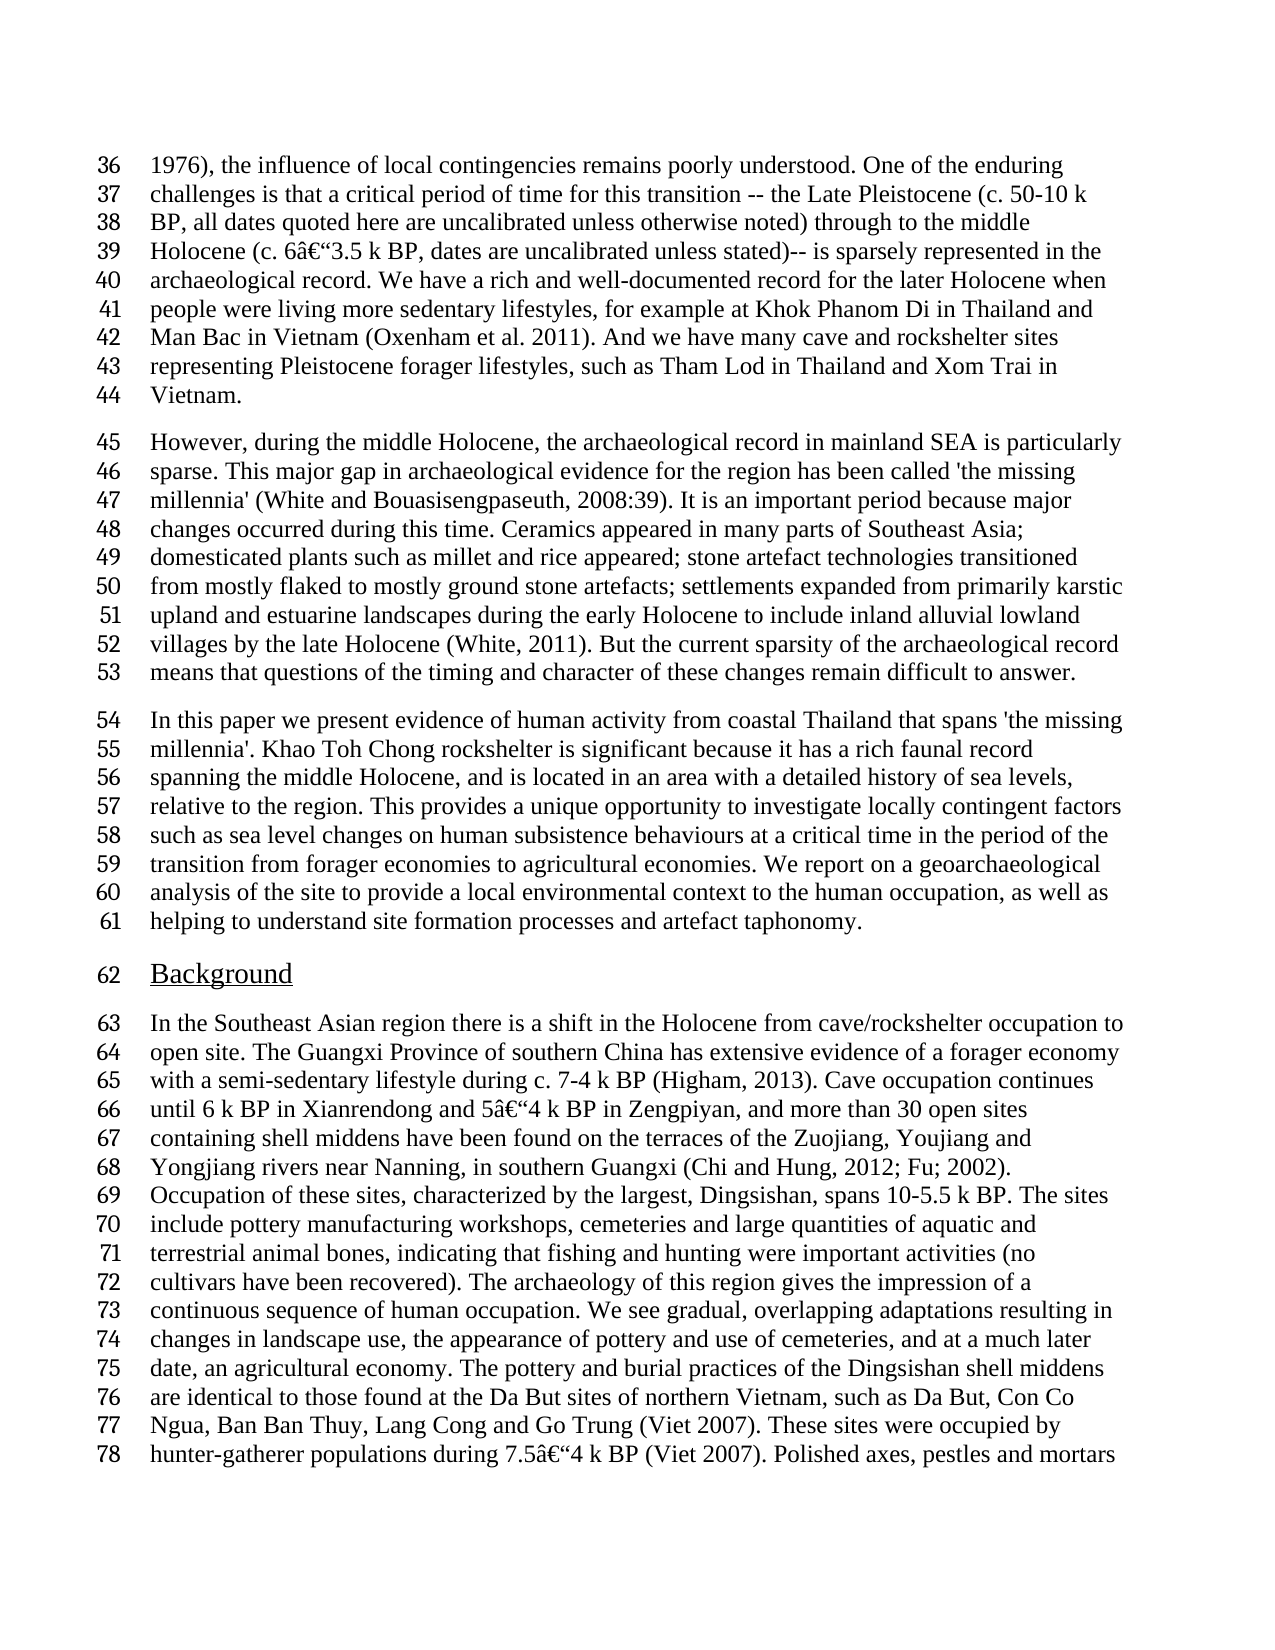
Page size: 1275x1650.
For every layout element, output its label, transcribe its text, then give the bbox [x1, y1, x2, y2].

subtitle Background [150, 956, 1125, 989]
text However, during the middle Holocene, the archaeological record in mainland SEA is particularly sparse. This major gap in archaeological evidence for the region has been called 'the missing millennia' (White and Bouasisengpaseuth, 2008:39). It is an important period because major changes occurred during this time. Ceramics appeared in many parts of Southeast Asia; domesticated plants such as millet and rice appeared; stone artefact technologies transitioned from mostly flaked to mostly ground stone artefacts; settlements expanded from primarily karstic upland and estuarine landscapes during the early Holocene to include inland alluvial lowland villages by the late Holocene (White, 2011). But the current sparsity of the archaeological record means that questions of the timing and character of these changes remain difficult to answer. [150, 427, 1125, 686]
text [150, 150, 1125, 409]
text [150, 1008, 1125, 1468]
text In this paper we present evidence of human activity from coastal Thailand that spans 'the missing millennia'. Khao Toh Chong rockshelter is significant because it has a rich faunal record spanning the middle Holocene, and is located in an area with a detailed history of sea levels, relative to the region. This provides a unique opportunity to investigate locally contingent factors such as sea level changes on human subsistence behaviours at a critical time in the period of the transition from forager economies to agricultural economies. We report on a geoarchaeological analysis of the site to provide a local environmental context to the human occupation, as well as helping to understand site formation processes and artefact taphonomy. [150, 705, 1125, 935]
